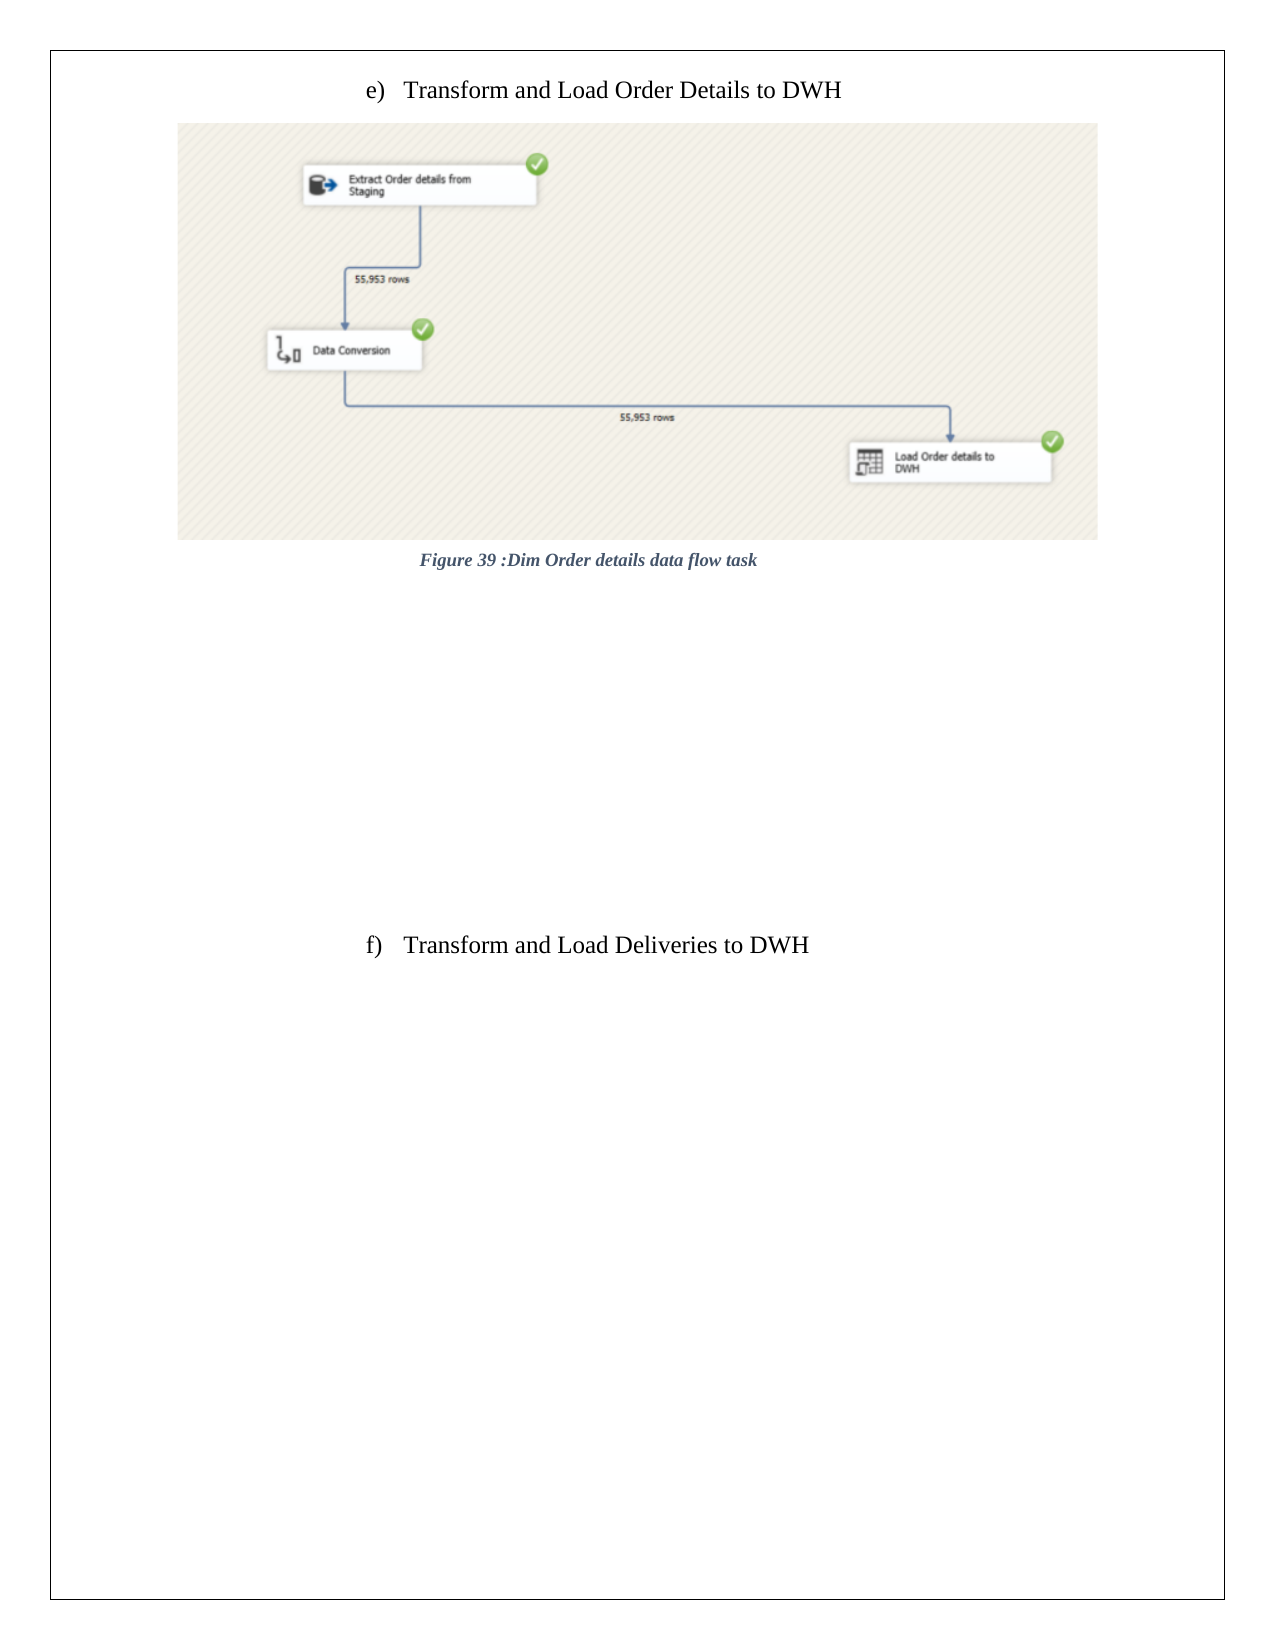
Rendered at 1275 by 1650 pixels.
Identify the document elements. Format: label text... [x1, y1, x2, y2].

list Transform and Load Deliveries to DWH [366, 930, 1103, 959]
picture [177, 123, 1098, 540]
list Transform and Load Order Details to DWH [366, 75, 1103, 104]
